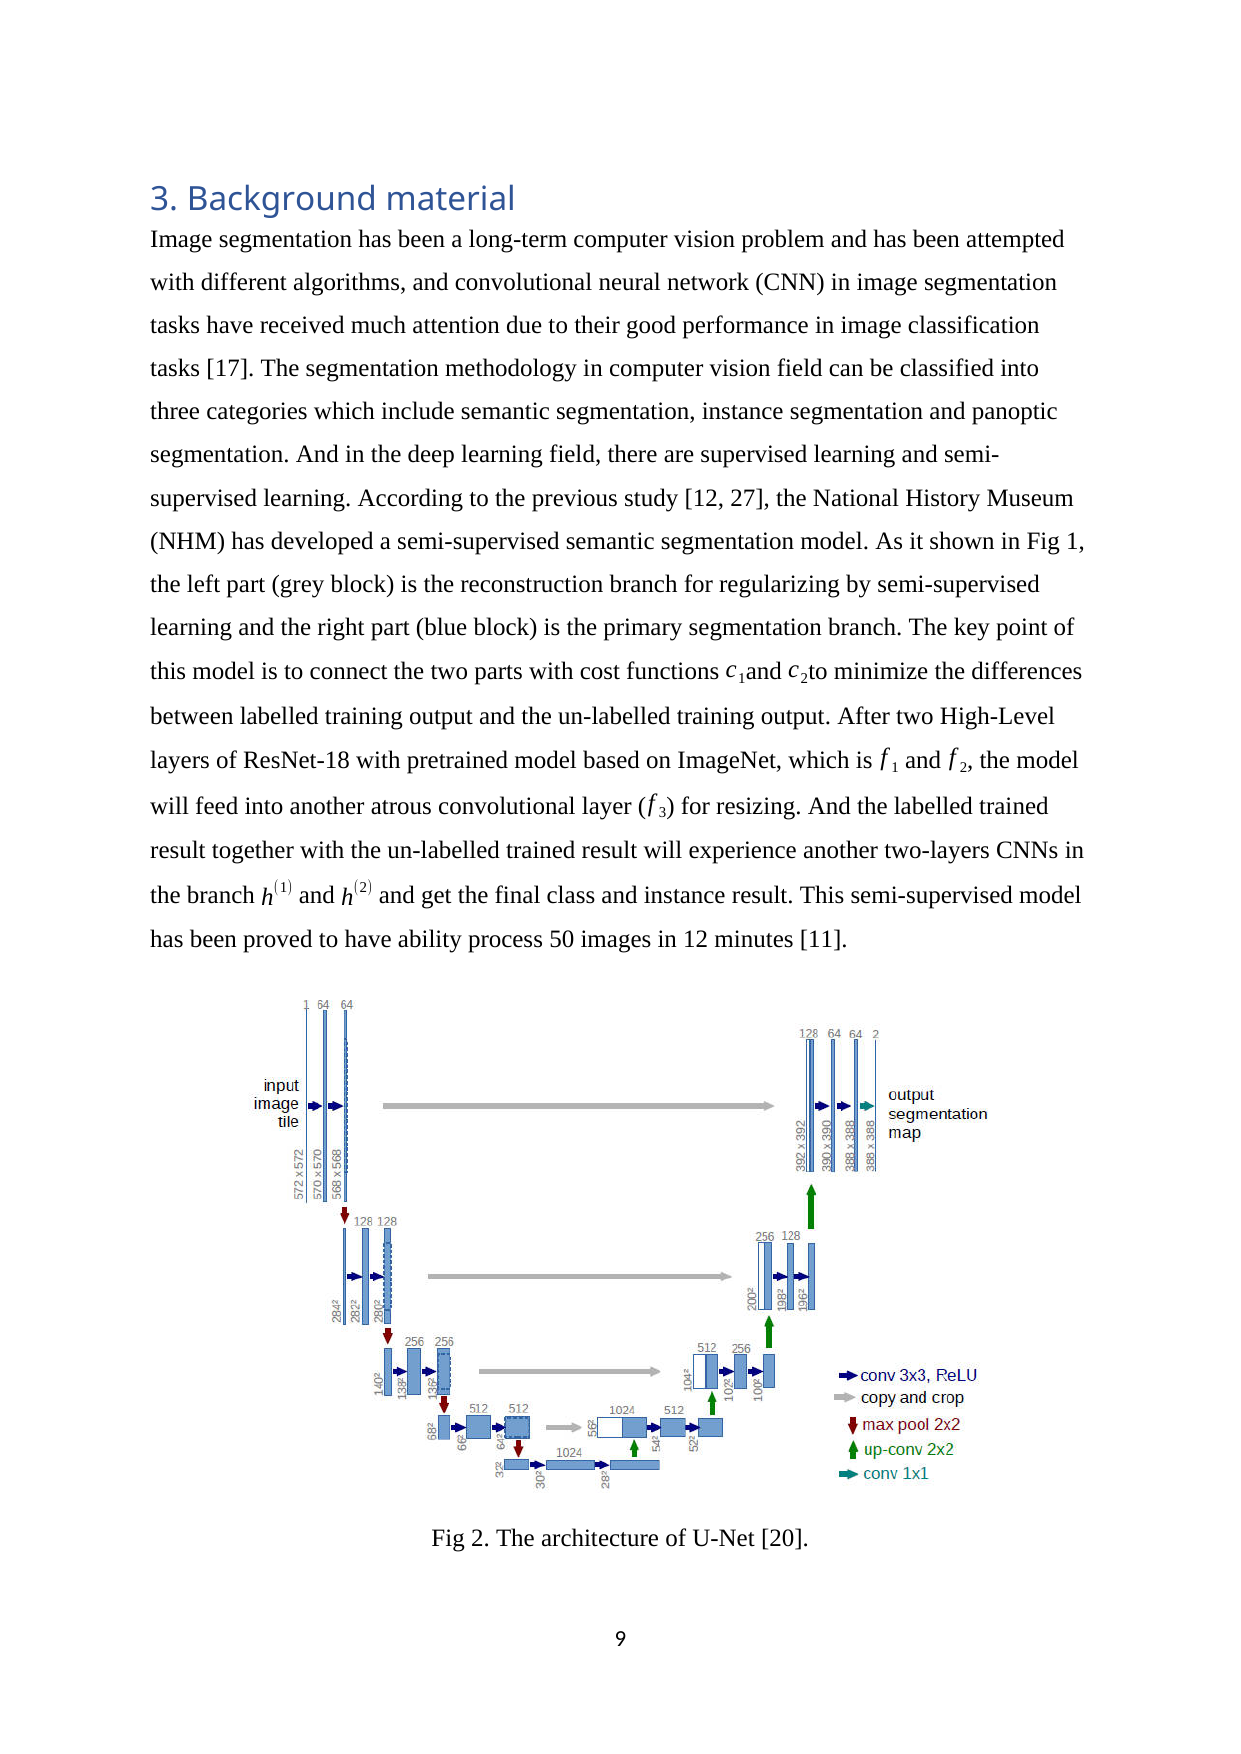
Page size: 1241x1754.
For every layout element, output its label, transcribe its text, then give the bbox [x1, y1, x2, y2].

subtitle 3. Background material [150, 175, 1090, 220]
text Fig 2. The architecture of U-Net [20]. [150, 1523, 1090, 1552]
picture [240, 984, 1000, 1493]
text Image segmentation has been a long-term computer vision problem and has been attempted with different algorithms, and convolutional neural network (CNN) in image segmentation tasks have received much attention due to their good performance in image classification tasks [17]. The segmentation methodology in computer vision field can be classified into three categories which include semantic segmentation, instance segmentation and panoptic segmentation. And in the deep learning field, there are supervised learning and semi-supervised learning. According to the previous study [12, 27], the National History Museum (NHM) has developed a semi-supervised semantic segmentation model. As it shown in Fig 1, the left part (grey block) is the reconstruction branch for regularizing by semi-supervised learning and the right part (blue block) is the primary segmentation branch. The key point of this model is to connect the two parts with cost functions and to minimize the differences between labelled training output and the un-labelled training output. After two High-Level layers of ResNet-18 with pretrained model based on ImageNet, which is and , the model will feed into another atrous convolutional layer () for resizing. And the labelled trained result together with the un-labelled trained result will experience another two-layers CNNs in the branch and and get the final class and instance result. This semi-supervised model has been proved to have ability process 50 images in 12 minutes [11]. [150, 224, 1090, 953]
